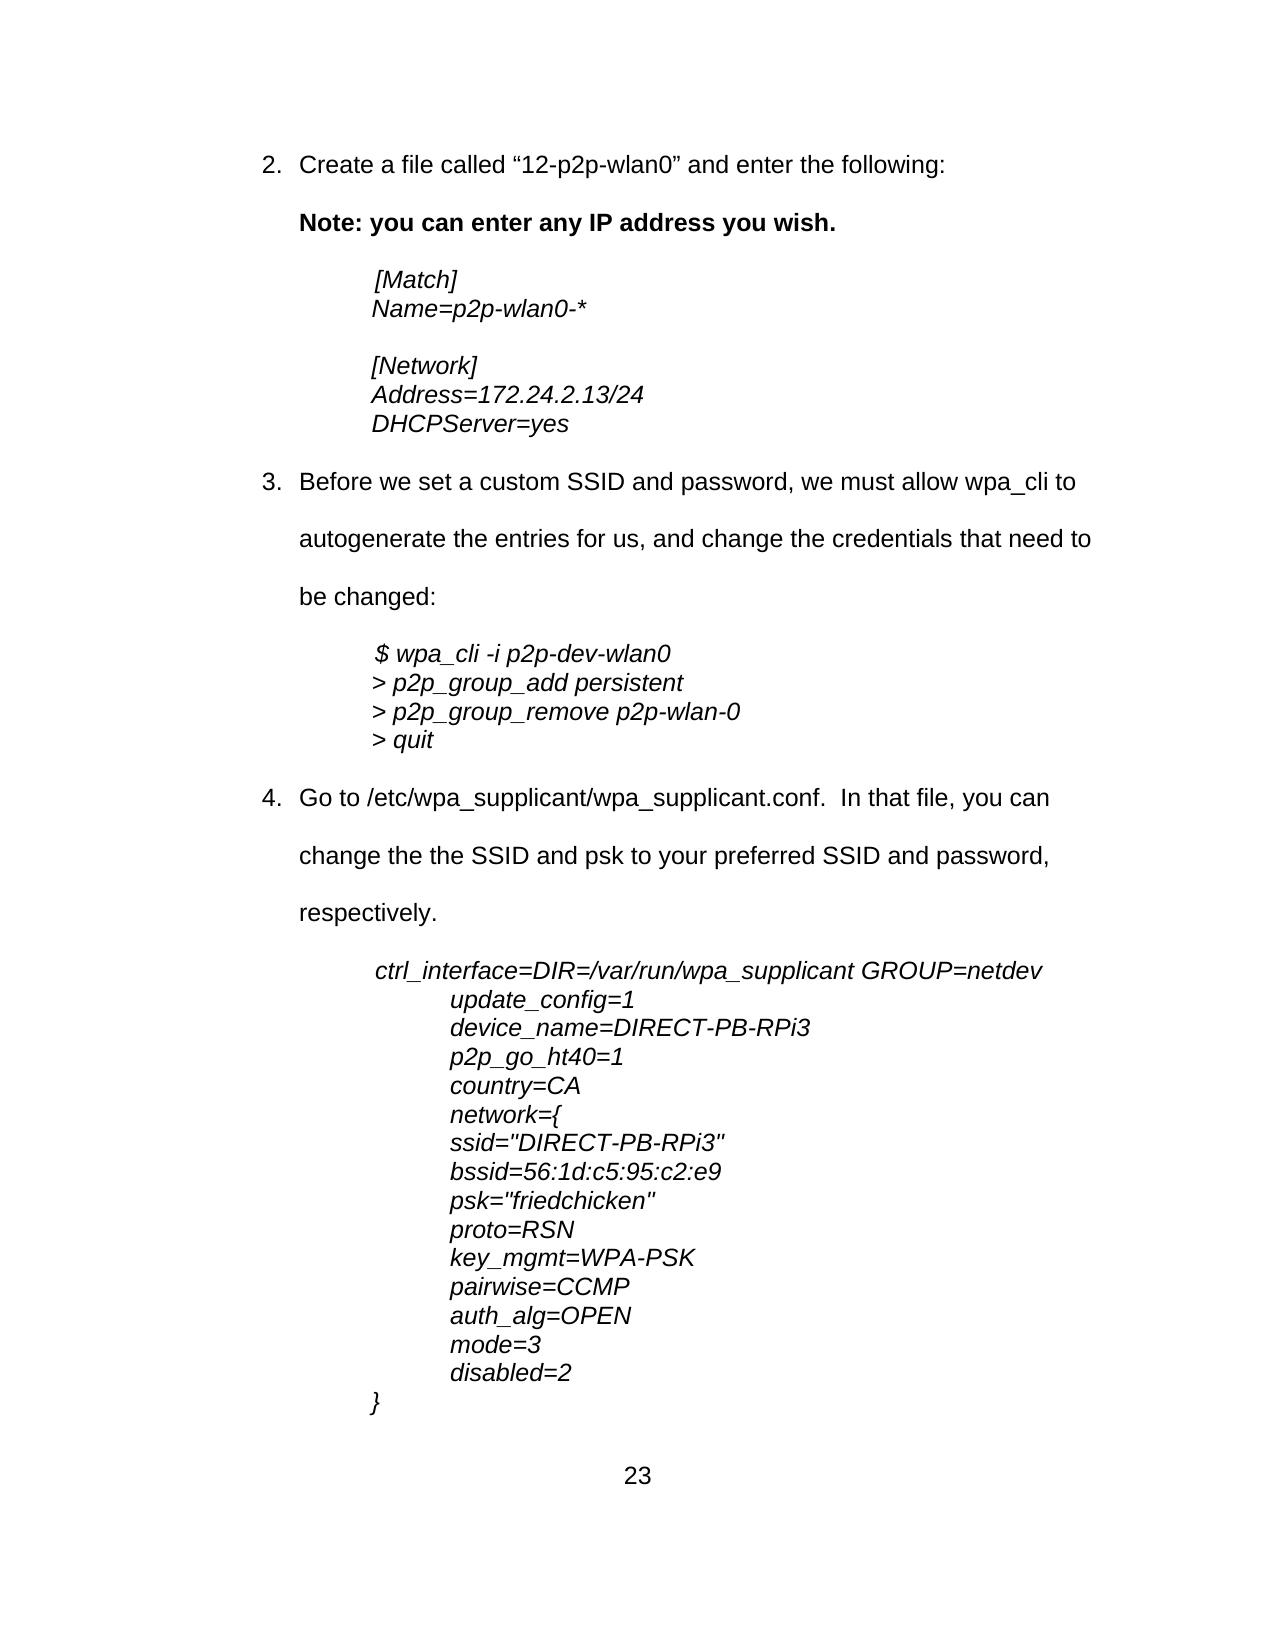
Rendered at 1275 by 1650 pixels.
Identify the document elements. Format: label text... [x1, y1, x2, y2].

list Go to /etc/wpa_supplicant/wpa_supplicant.conf. In that file, you can change the the SSID and psk to your preferred SSID and password, respectively. [262, 870, 1125, 1014]
text $ sudo systemctl enable systemd-networkd $ sudo systemctl enable systemd-resolved [371, 150, 1125, 207]
text [Match] Name=p2p-wlan0-* [Network] Address=172.24.2.13/24 DHCPServer=yes [371, 352, 1125, 524]
list Before we set a custom SSID and password, we must allow wpa_cli to autogenerate the entries for us, and change the credentials that need to be changed: [262, 553, 1125, 697]
text $ wpa_cli -i p2p-dev-wlan0 > p2p_group_add persistent > p2p_group_remove p2p-wlan-0 > quit [371, 726, 1125, 841]
list Create a file called “12-p2p-wlan0” and enter the following: Note: you can enter any IP address you wish. [262, 237, 1125, 323]
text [371, 1042, 1125, 1445]
